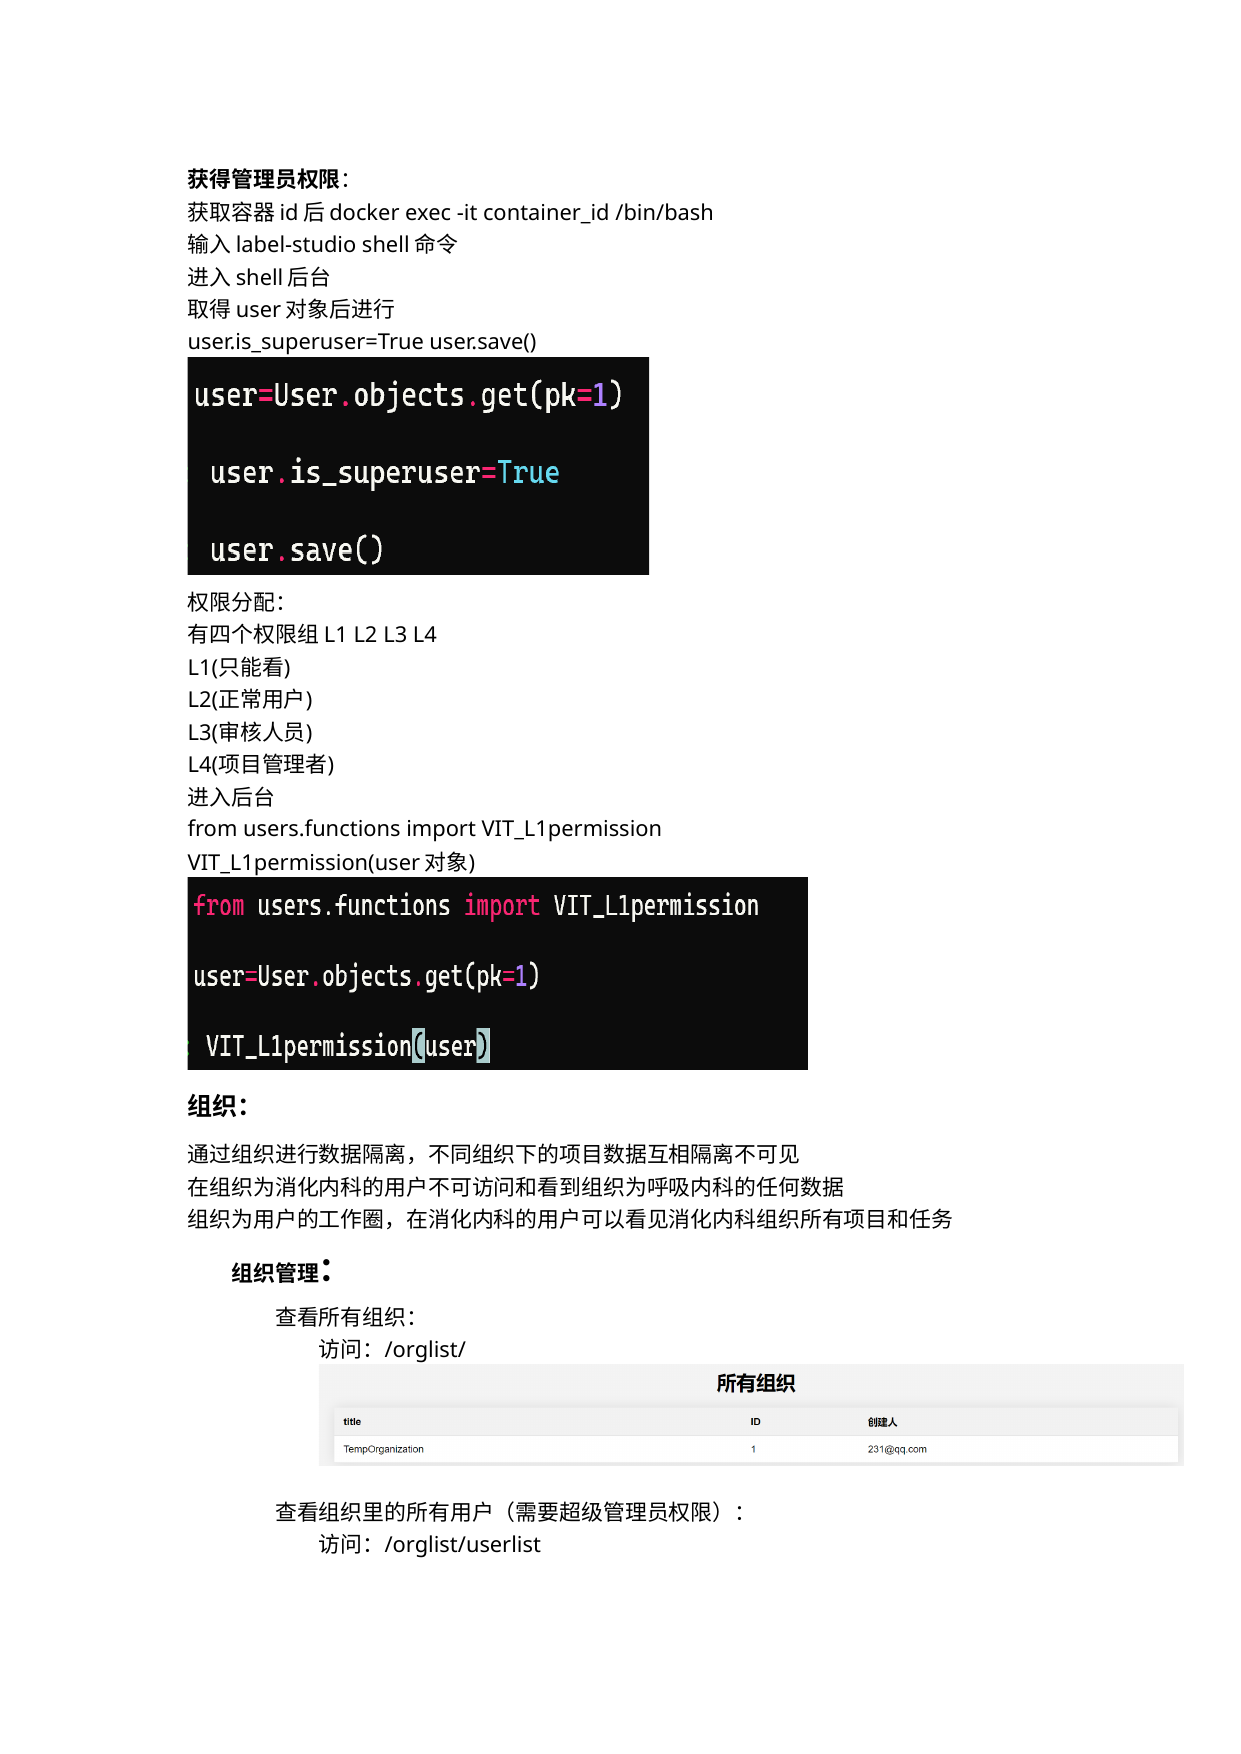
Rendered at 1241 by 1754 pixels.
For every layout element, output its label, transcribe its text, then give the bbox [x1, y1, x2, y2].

text 组织管理： [187, 1234, 1053, 1299]
text user.is_superuser=True user.save() [187, 324, 1053, 357]
text 权限分配： [187, 584, 1053, 617]
text 进入后台 [187, 779, 1053, 812]
text L3(审核人员) [187, 714, 1053, 747]
text 获取容器id后docker exec -it container_id /bin/bash [187, 194, 1053, 227]
text 查看所有组织： [231, 1299, 1053, 1332]
text 进入shell后台 [187, 259, 1053, 292]
text VIT_L1permission(user对象) [187, 844, 1053, 877]
text 取得user对象后进行 [187, 292, 1053, 324]
picture [187, 357, 650, 575]
text 组织： [187, 1072, 1053, 1137]
text L2(正常用户) [187, 682, 1053, 714]
text L1(只能看) [187, 649, 1053, 682]
text 获得管理员权限： [187, 162, 1053, 194]
text 组织为用户的工作圈，在消化内科的用户可以看见消化内科组织所有项目和任务 [187, 1202, 1053, 1234]
picture [187, 877, 808, 1070]
text 有四个权限组 L1 L2 L3 L4 [187, 617, 1053, 649]
text 输入label-studio shell命令 [187, 227, 1053, 259]
text 在组织为消化内科的用户不可访问和看到组织为呼吸内科的任何数据 [187, 1169, 1053, 1202]
text L4(项目管理者) [187, 747, 1053, 779]
text 访问：/orglist/ [275, 1332, 1053, 1364]
text 查看组织里的所有用户（需要超级管理员权限）： [231, 1494, 1053, 1527]
text from users.functions import VIT_L1permission [187, 812, 1053, 844]
picture [318, 1364, 1184, 1466]
text 通过组织进行数据隔离，不同组织下的项目数据互相隔离不可见 [187, 1137, 1053, 1169]
text 访问：/orglist/userlist [275, 1527, 1053, 1559]
